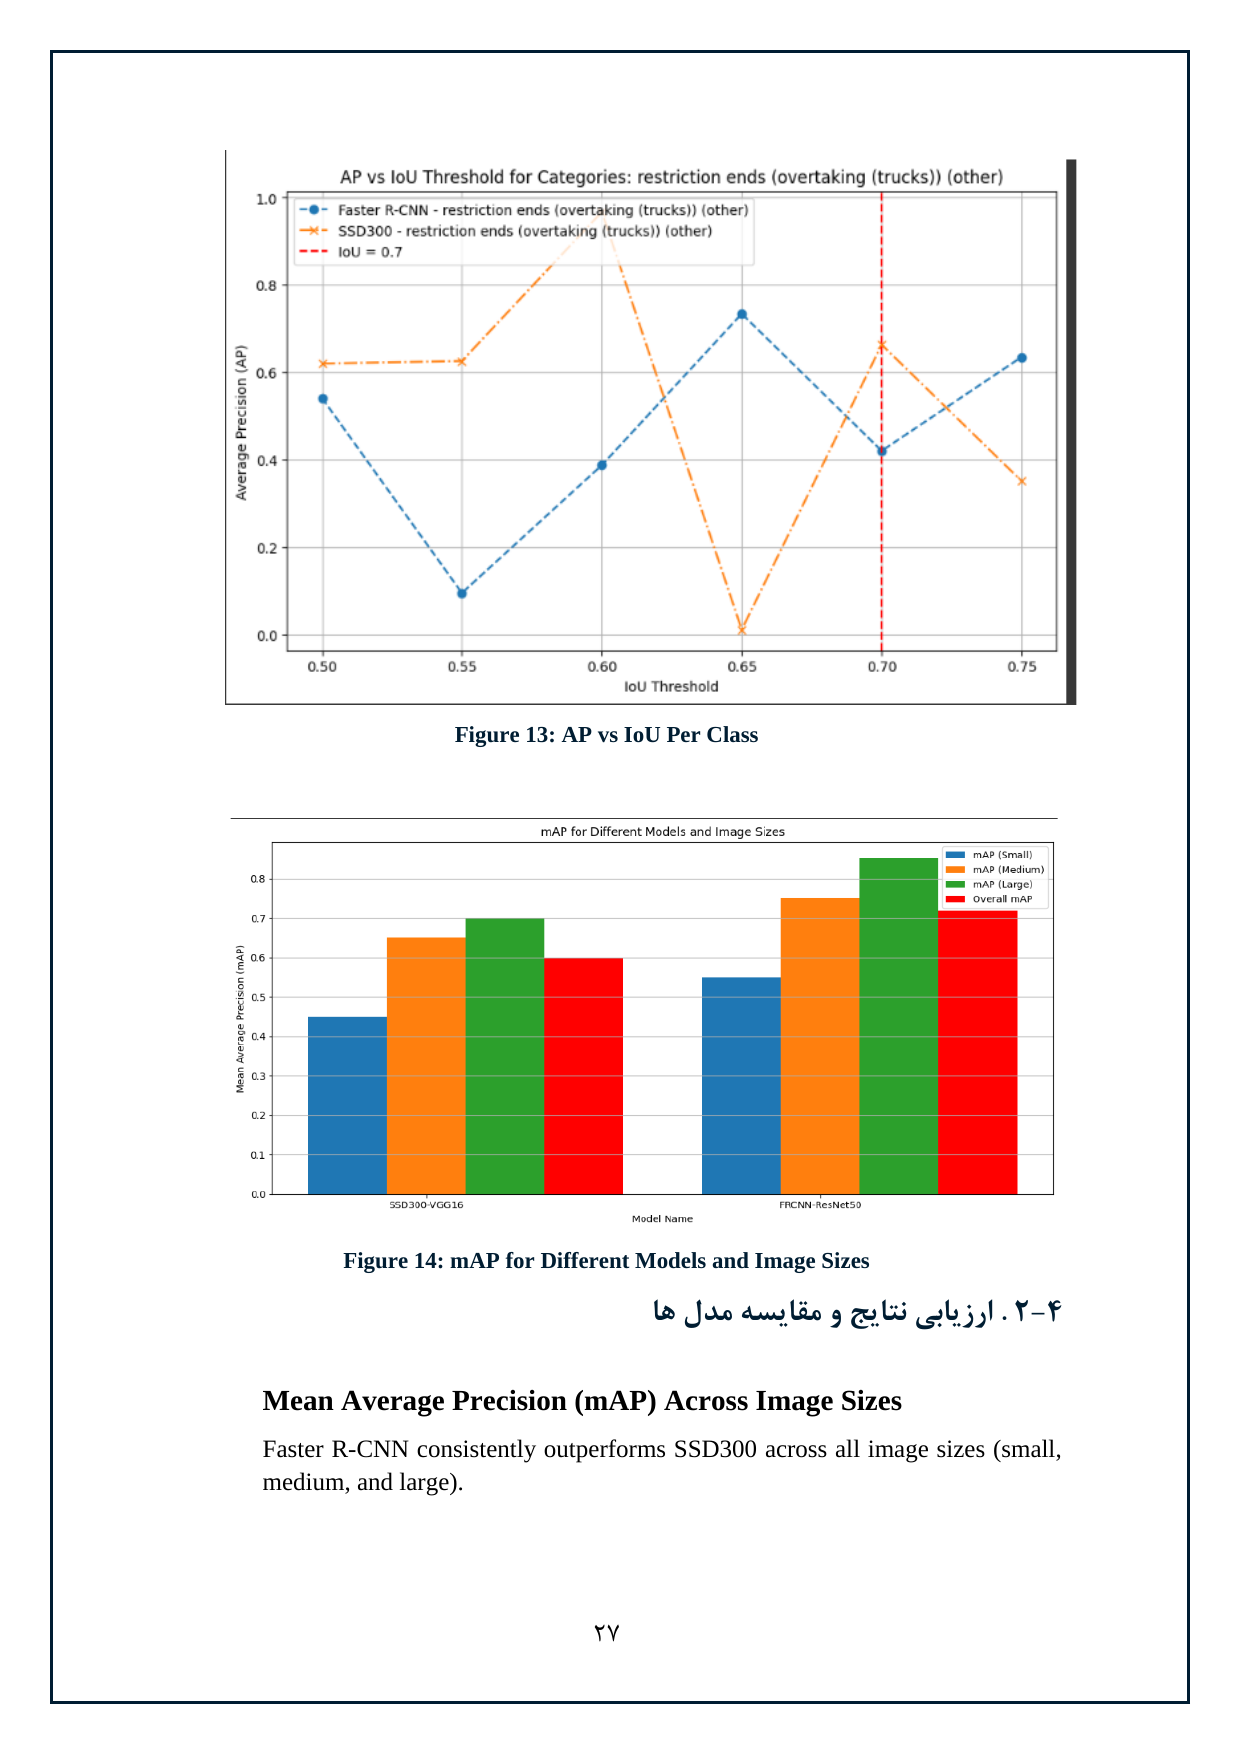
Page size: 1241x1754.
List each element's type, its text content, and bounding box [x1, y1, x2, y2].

picture [225, 150, 1077, 705]
text Faster R-CNN consistently outperforms SSD300 across all image sizes (small, medium, and large). [262, 1434, 1063, 1496]
subtitle ۲-۴ . ارزیابی نتایج و مقایسه مدل ها [150, 1299, 1063, 1332]
picture [230, 818, 1058, 1231]
text Figure 14: mAP for Different Models and Image Sizes [150, 1248, 1063, 1274]
text Mean Average Precision (mAP) Across Image Sizes [262, 1383, 1063, 1416]
text Figure 13: AP vs IoU Per Class [150, 721, 1063, 748]
